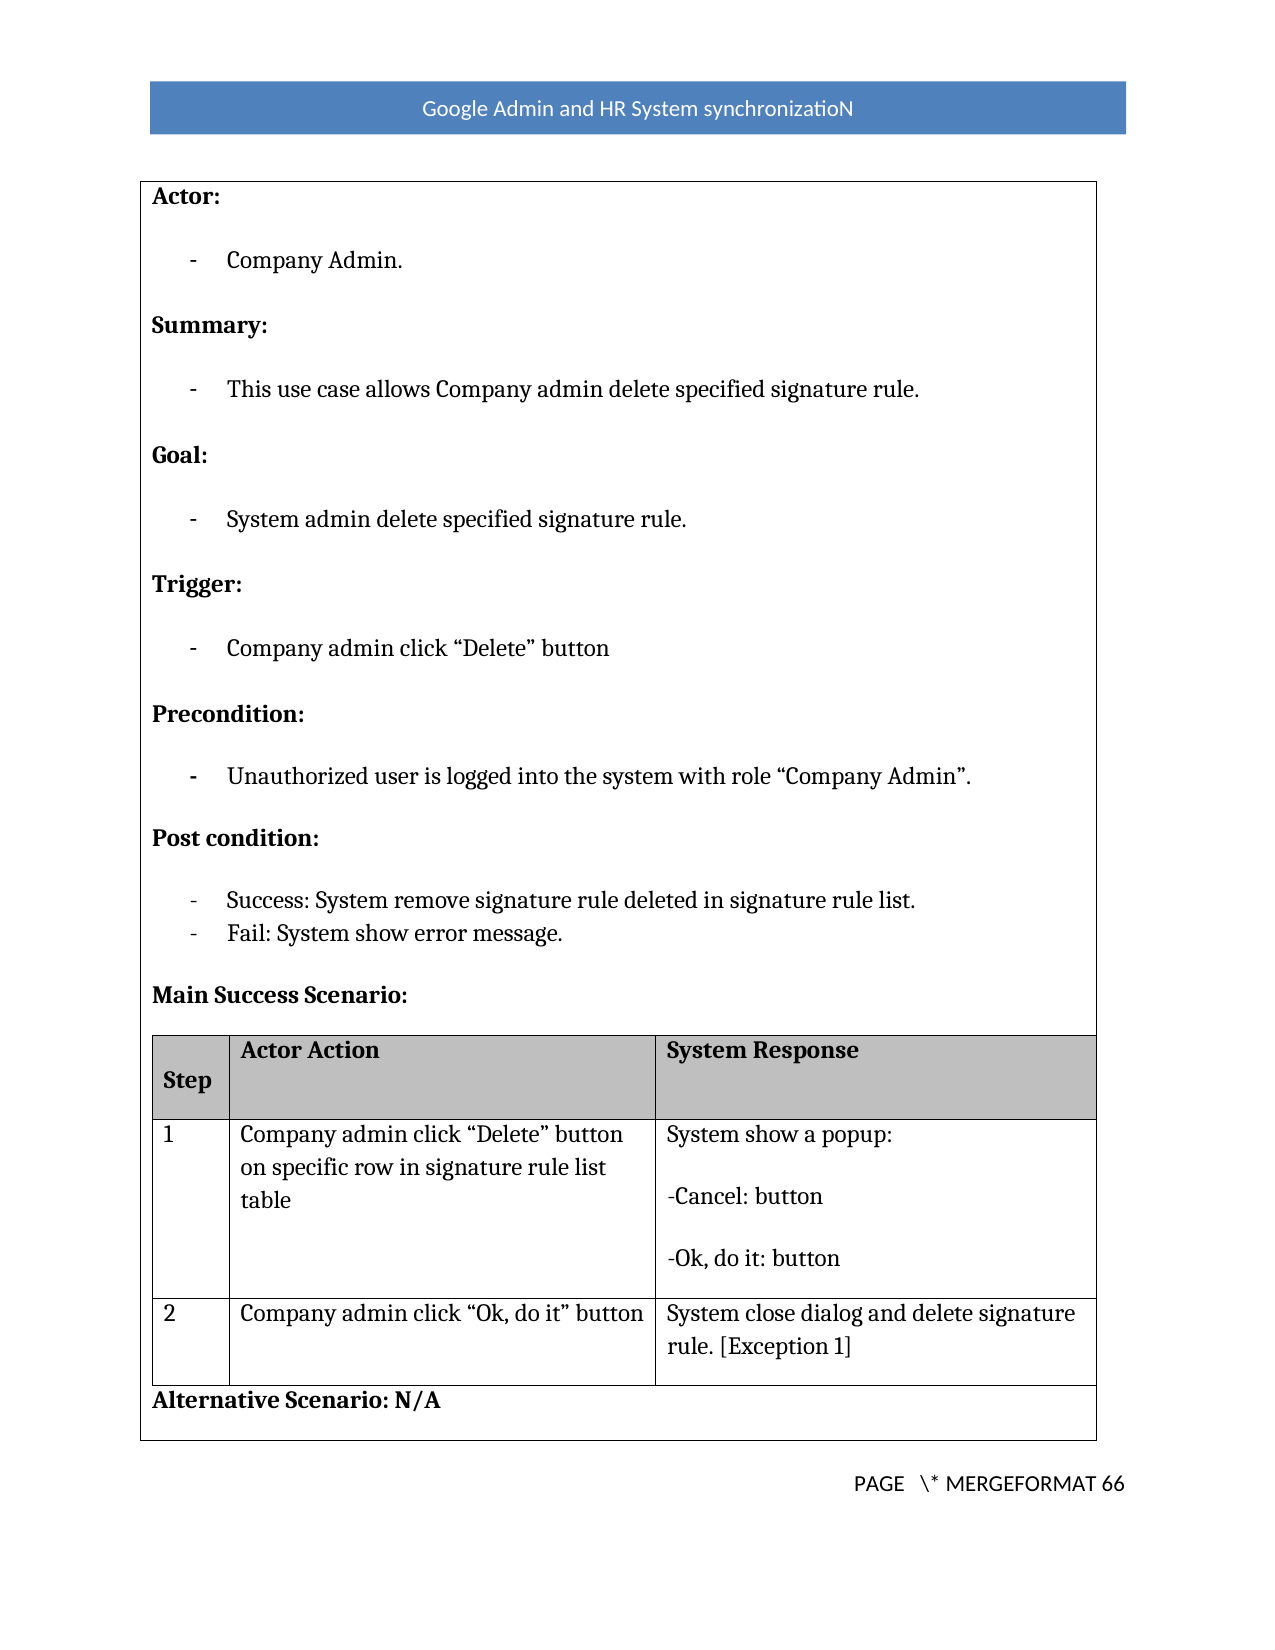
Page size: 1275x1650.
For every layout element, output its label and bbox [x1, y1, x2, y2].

table_cell [141, 182, 1096, 1440]
